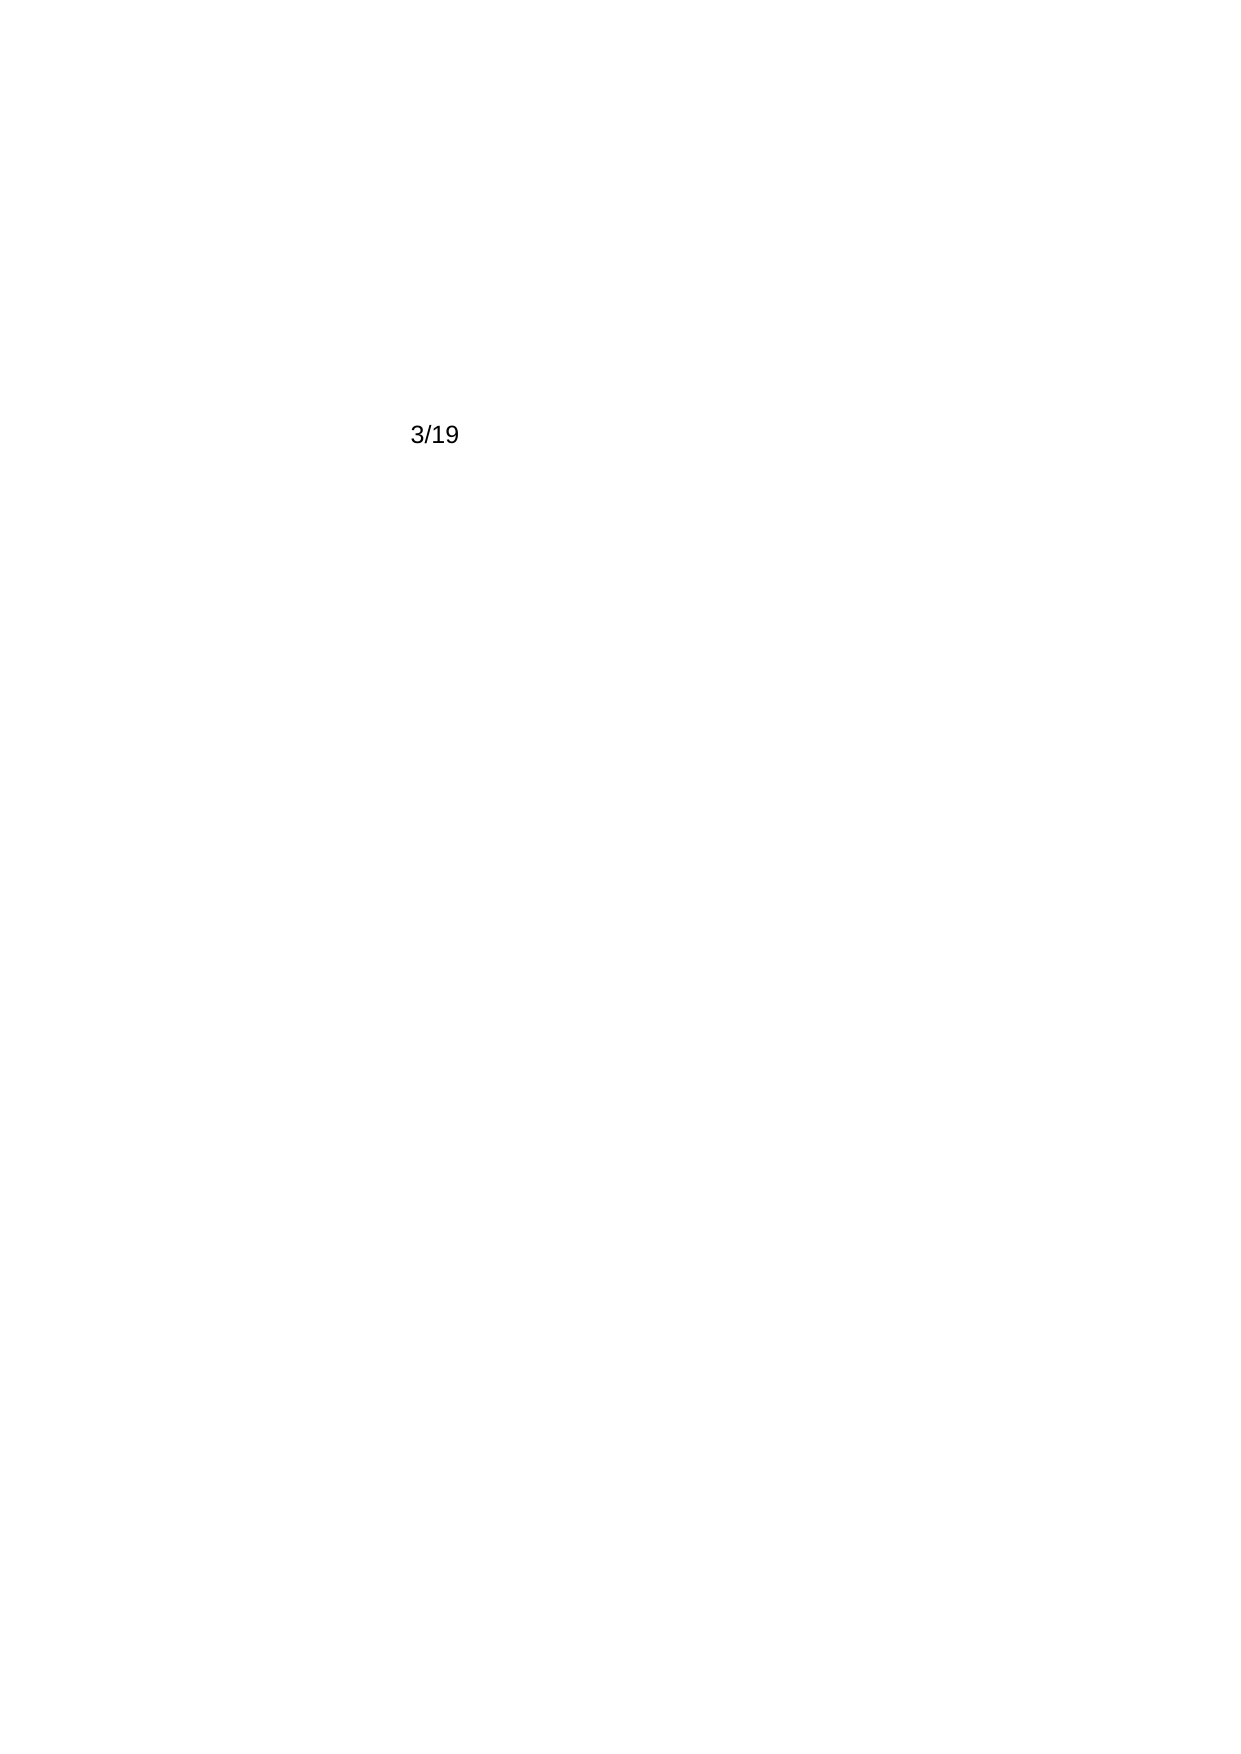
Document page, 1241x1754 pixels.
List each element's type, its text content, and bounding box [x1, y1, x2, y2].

text 3/19 [410, 420, 867, 449]
